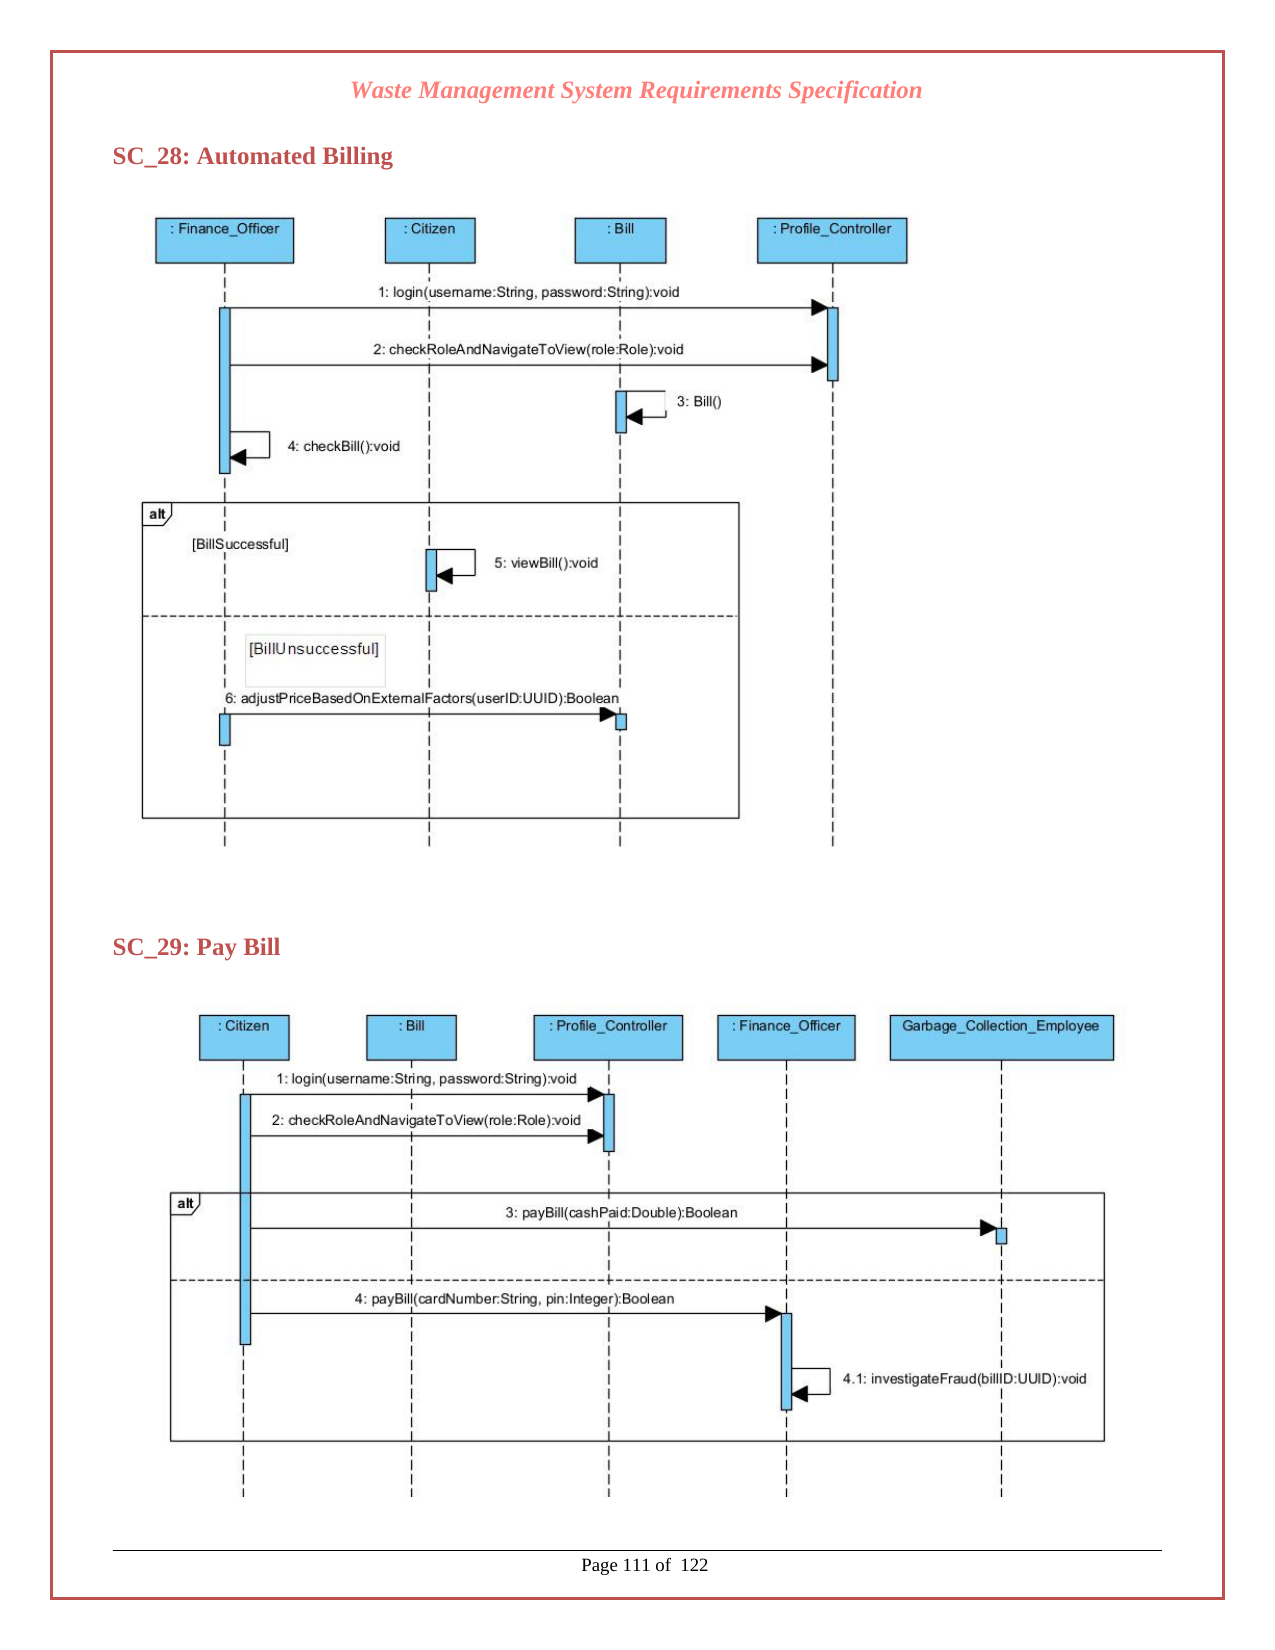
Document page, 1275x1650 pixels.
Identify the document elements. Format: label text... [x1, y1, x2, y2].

picture [112, 198, 925, 847]
text SC_28: Automated Billing [112, 141, 1162, 170]
picture [112, 990, 1163, 1497]
text SC_29: Pay Bill [112, 932, 1162, 961]
